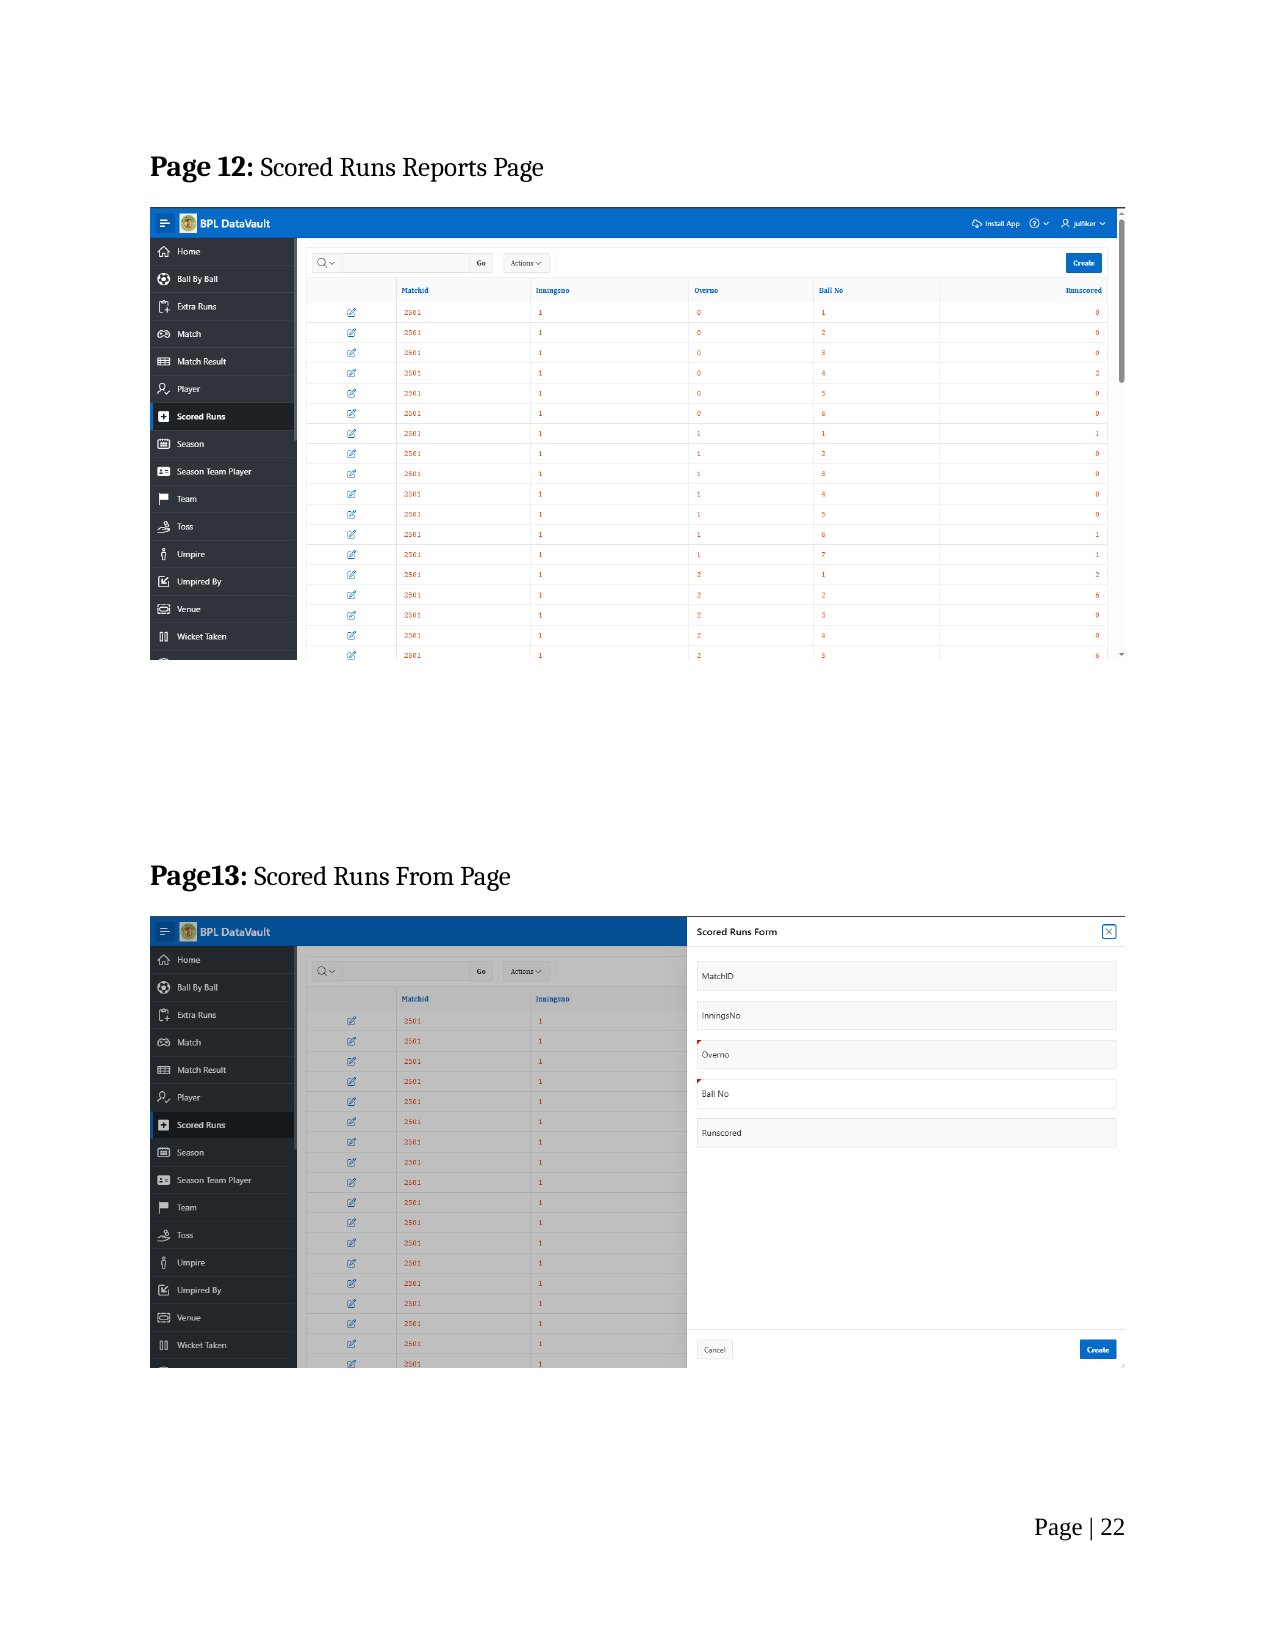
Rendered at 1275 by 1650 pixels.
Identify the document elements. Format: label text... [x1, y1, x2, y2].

text Page13: Scored Runs From Page [150, 859, 1044, 893]
text Page 12: Scored Runs Reports Page [150, 150, 1044, 183]
picture [150, 916, 1125, 1368]
picture [150, 207, 1125, 660]
